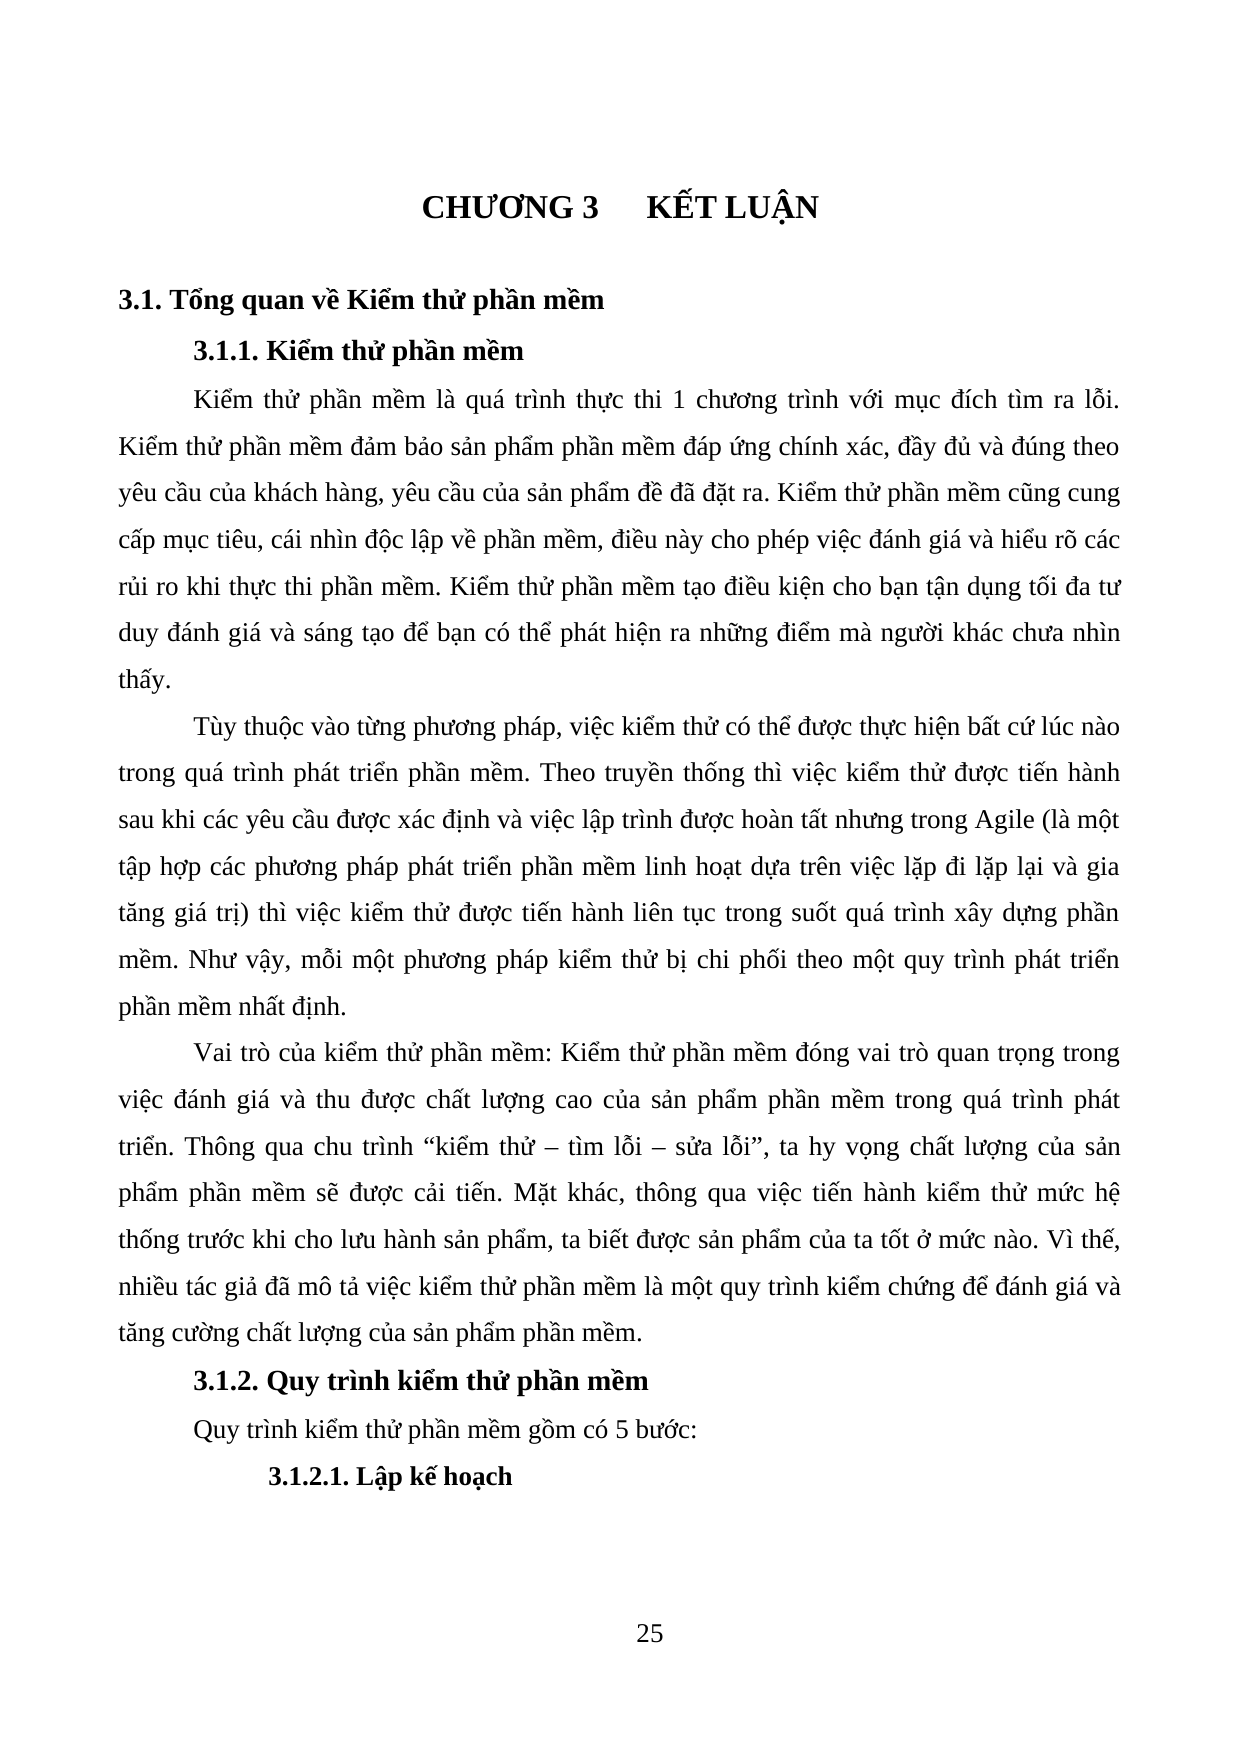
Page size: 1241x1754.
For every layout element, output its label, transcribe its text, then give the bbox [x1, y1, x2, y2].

text Tùy thuộc vào từng phương pháp, việc kiểm thử có thể được thực hiện bất cứ lúc nào trong quá trình phát triển phần mềm. Theo truyền thống thì việc kiểm thử được tiến hành sau khi các yêu cầu được xác định và việc lập trình được hoàn tất nhưng trong Agile (là một tập hợp các phương pháp phát triển phần mềm linh hoạt dựa trên việc lặp đi lặp lại và gia tăng giá trị) thì việc kiểm thử được tiến hành liên tục trong suốt quá trình xây dựng phần mềm. Như vậy, mỗi một phương pháp kiểm thử bị chi phối theo một quy trình phát triển phần mềm nhất định. [118, 710, 1122, 1021]
subtitle KẾT LUẬN [118, 187, 1122, 226]
text Kiểm thử phần mềm là quá trình thực thi 1 chương trình với mục đích tìm ra lỗi. Kiểm thử phần mềm đảm bảo sản phẩm phần mềm đáp ứng chính xác, đầy đủ và đúng theo yêu cầu của khách hàng, yêu cầu của sản phẩm đề đã đặt ra. Kiểm thử phần mềm cũng cung cấp mục tiêu, cái nhìn độc lập về phần mềm, điều này cho phép việc đánh giá và hiểu rõ các rủi ro khi thực thi phần mềm. Kiểm thử phần mềm tạo điều kiện cho bạn tận dụng tối đa tư duy đánh giá và sáng tạo để bạn có thể phát hiện ra những điểm mà người khác chưa nhìn thấy. [118, 383, 1122, 694]
text Vai trò của kiểm thử phần mềm: Kiểm thử phần mềm đóng vai trò quan trọng trong việc đánh giá và thu được chất lượng cao của sản phẩm phần mềm trong quá trình phát triển. Thông qua chu trình “kiểm thử – tìm lỗi – sửa lỗi”, ta hy vọng chất lượng của sản phẩm phần mềm sẽ được cải tiến. Mặt khác, thông qua việc tiến hành kiểm thử mức hệ thống trước khi cho lưu hành sản phẩm, ta biết được sản phẩm của ta tốt ở mức nào. Vì thế, nhiều tác giả đã mô tả việc kiểm thử phần mềm là một quy trình kiểm chứng để đánh giá và tăng cường chất lượng của sản phẩm phần mềm. [118, 1036, 1122, 1348]
text 3.1.1. Kiểm thử phần mềm [118, 333, 1122, 366]
text 3.1. Tổng quan về Kiểm thử phần mềm [118, 282, 1122, 316]
text 3.1.2.1. Lập kế hoạch [118, 1460, 1122, 1491]
text 3.1.2. Quy trình kiểm thử phần mềm [118, 1363, 1122, 1397]
text Quy trình kiểm thử phần mềm gồm có 5 bước: [118, 1413, 1122, 1444]
